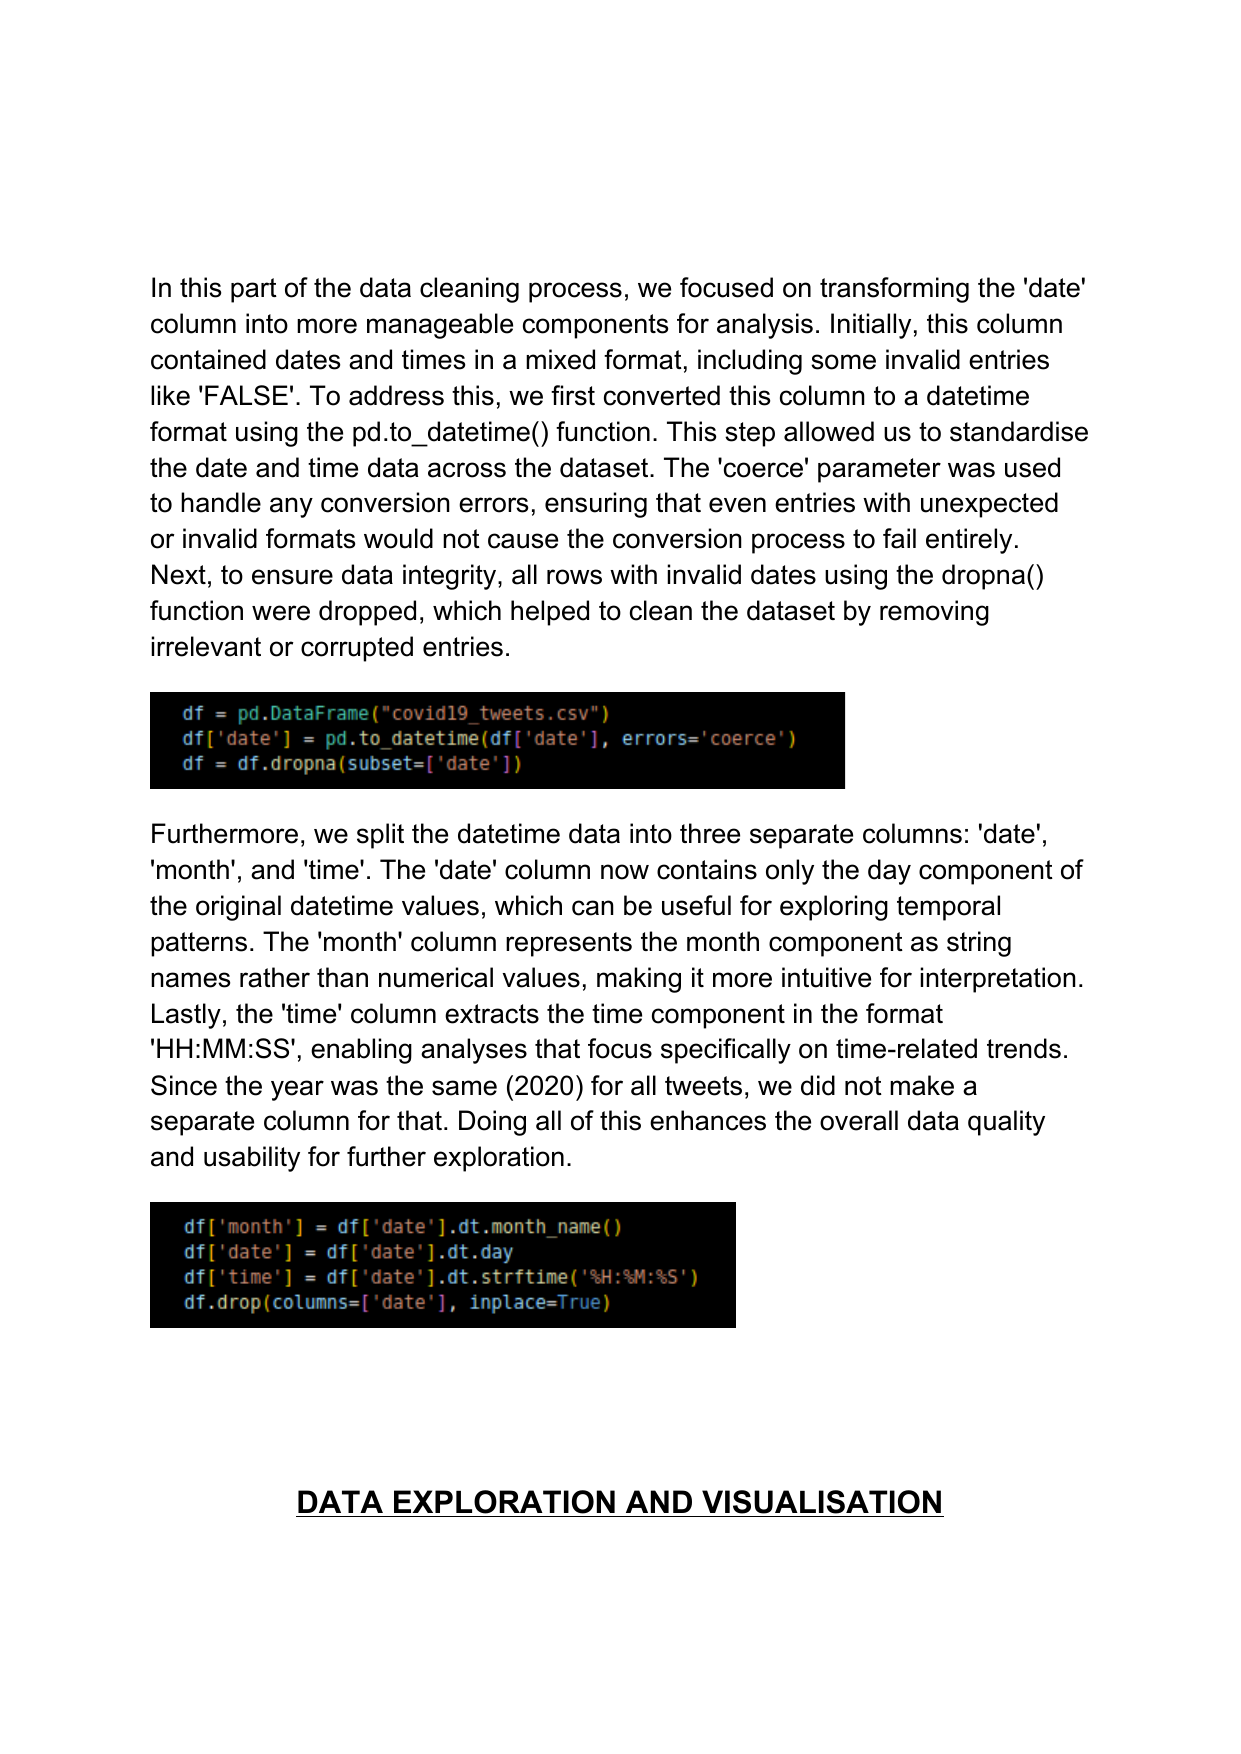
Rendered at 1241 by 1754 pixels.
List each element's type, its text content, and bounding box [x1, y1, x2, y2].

picture [150, 692, 846, 789]
picture [150, 1202, 736, 1328]
subtitle DATA EXPLORATION AND VISUALISATION [150, 1486, 1090, 1521]
text In this part of the data cleaning process, we focused on transforming the 'date' column into more manageable components for analysis. Initially, this column contained dates and times in a mixed format, including some invalid entries like 'FALSE'. To address this, we first converted this column to a datetime format using the pd.to_datetime() function. This step allowed us to standardise the date and time data across the dataset. The 'coerce' parameter was used to handle any conversion errors, ensuring that even entries with unexpected or invalid formats would not cause the conversion process to fail entirely. Next, to ensure data integrity, all rows with invalid dates using the dropna() function were dropped, which helped to clean the dataset by removing irrelevant or corrupted entries. [150, 272, 1090, 662]
text Furthermore, we split the datetime data into three separate columns: 'date', 'month', and 'time'. The 'date' column now contains only the day component of the original datetime values, which can be useful for exploring temporal patterns. The 'month' column represents the month component as string names rather than numerical values, making it more intuitive for interpretation. Lastly, the 'time' column extracts the time component in the format 'HH:MM:SS', enabling analyses that focus specifically on time-related trends. Since the year was the same (2020) for all tweets, we did not make a separate column for that. Doing all of this enhances the overall data quality and usability for further exploration. [150, 818, 1090, 1173]
